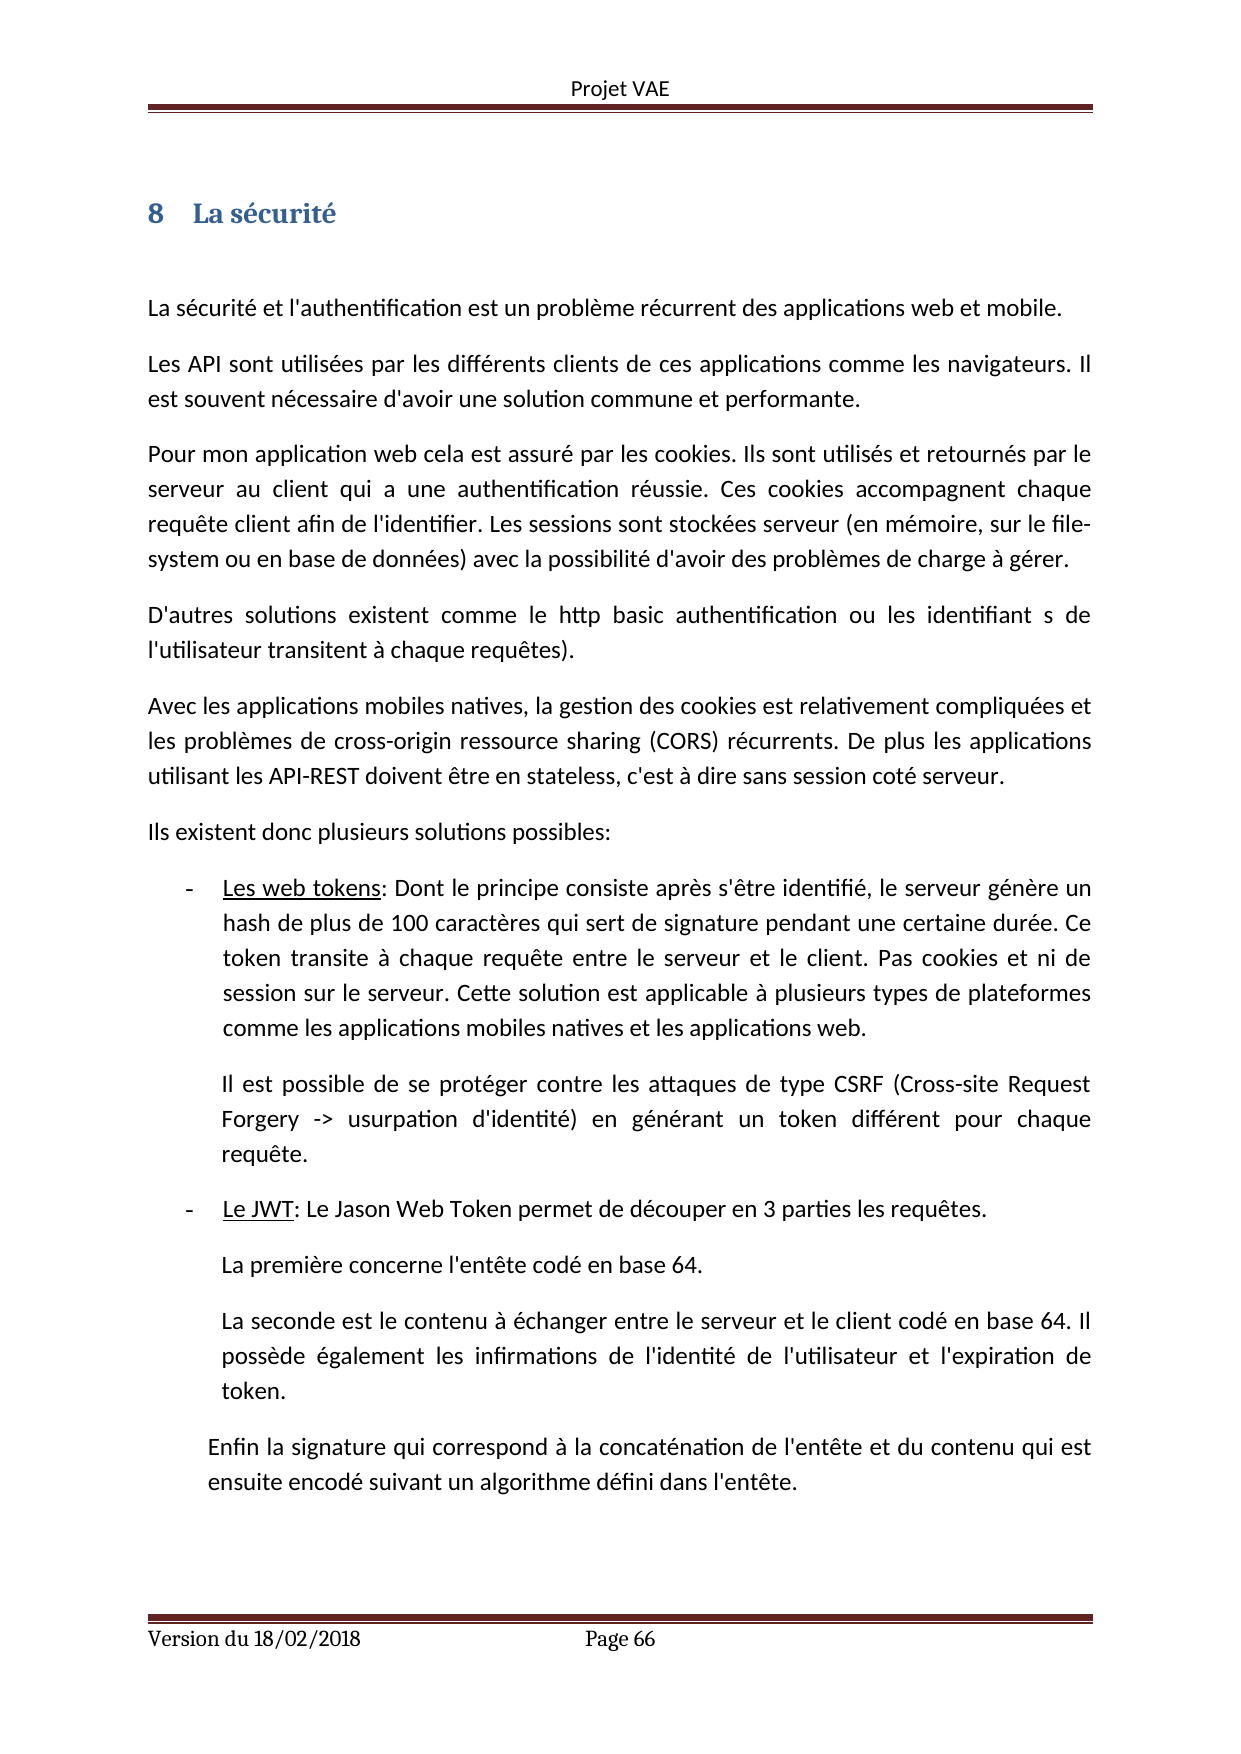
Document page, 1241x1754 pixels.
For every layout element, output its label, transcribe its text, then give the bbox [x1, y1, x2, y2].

text Avec les applications mobiles natives, la gestion des cookies est relativement compliquées et les problèmes de cross-origin ressource sharing (CORS) récurrents. De plus les applications utilisant les API-REST doivent être en stateless, c'est à dire sans session coté serveur. [148, 690, 1093, 791]
text Les API sont utilisées par les différents clients de ces applications comme les navigateurs. Il est souvent nécessaire d'avoir une solution commune et performante. [148, 348, 1093, 413]
text D'autres solutions existent comme le http basic authentification ou les identifiant s de l'utilisateur transitent à chaque requêtes). [148, 599, 1093, 665]
text Il est possible de se protéger contre les attaques de type CSRF (Cross-site Request Forgery -> usurpation d'identité) en générant un token différent pour chaque requête. [221, 1068, 1093, 1168]
text Ils existent donc plusieurs solutions possibles: [148, 816, 1093, 847]
text La sécurité et l'authentification est un problème récurrent des applications web et mobile. [148, 292, 1093, 322]
text Enfin la signature qui correspond à la concaténation de l'entête et du contenu qui est ensuite encodé suivant un algorithme défini dans l'entête. [208, 1431, 1093, 1497]
list Les web tokens: Dont le principe consiste après s'être identifié, le serveur génère un hash de plus de 100 caractères qui sert de signature pendant une certaine durée. Ce token transite à chaque requête entre le serveur et le client. Pas cookies et ni de session sur le serveur. Cette solution est applicable à plusieurs types de plateformes comme les applications mobiles natives et les applications web. [185, 872, 1093, 1042]
text La seconde est le contenu à échanger entre le serveur et le client codé en base 64. Il possède également les infirmations de l'identité de l'utilisateur et l'expiration de token. [221, 1305, 1093, 1406]
subtitle La sécurité [148, 198, 1093, 231]
text La première concerne l'entête codé en base 64. [148, 1249, 1093, 1280]
list Le JWT: Le Jason Web Token permet de découper en 3 parties les requêtes. [185, 1194, 1093, 1224]
text Pour mon application web cela est assuré par les cookies. Ils sont utilisés et retournés par le serveur au client qui a une authentification réussie. Ces cookies accompagnent chaque requête client afin de l'identifier. Les sessions sont stockées serveur (en mémoire, sur le file-system ou en base de données) avec la possibilité d'avoir des problèmes de charge à gérer. [148, 439, 1093, 574]
